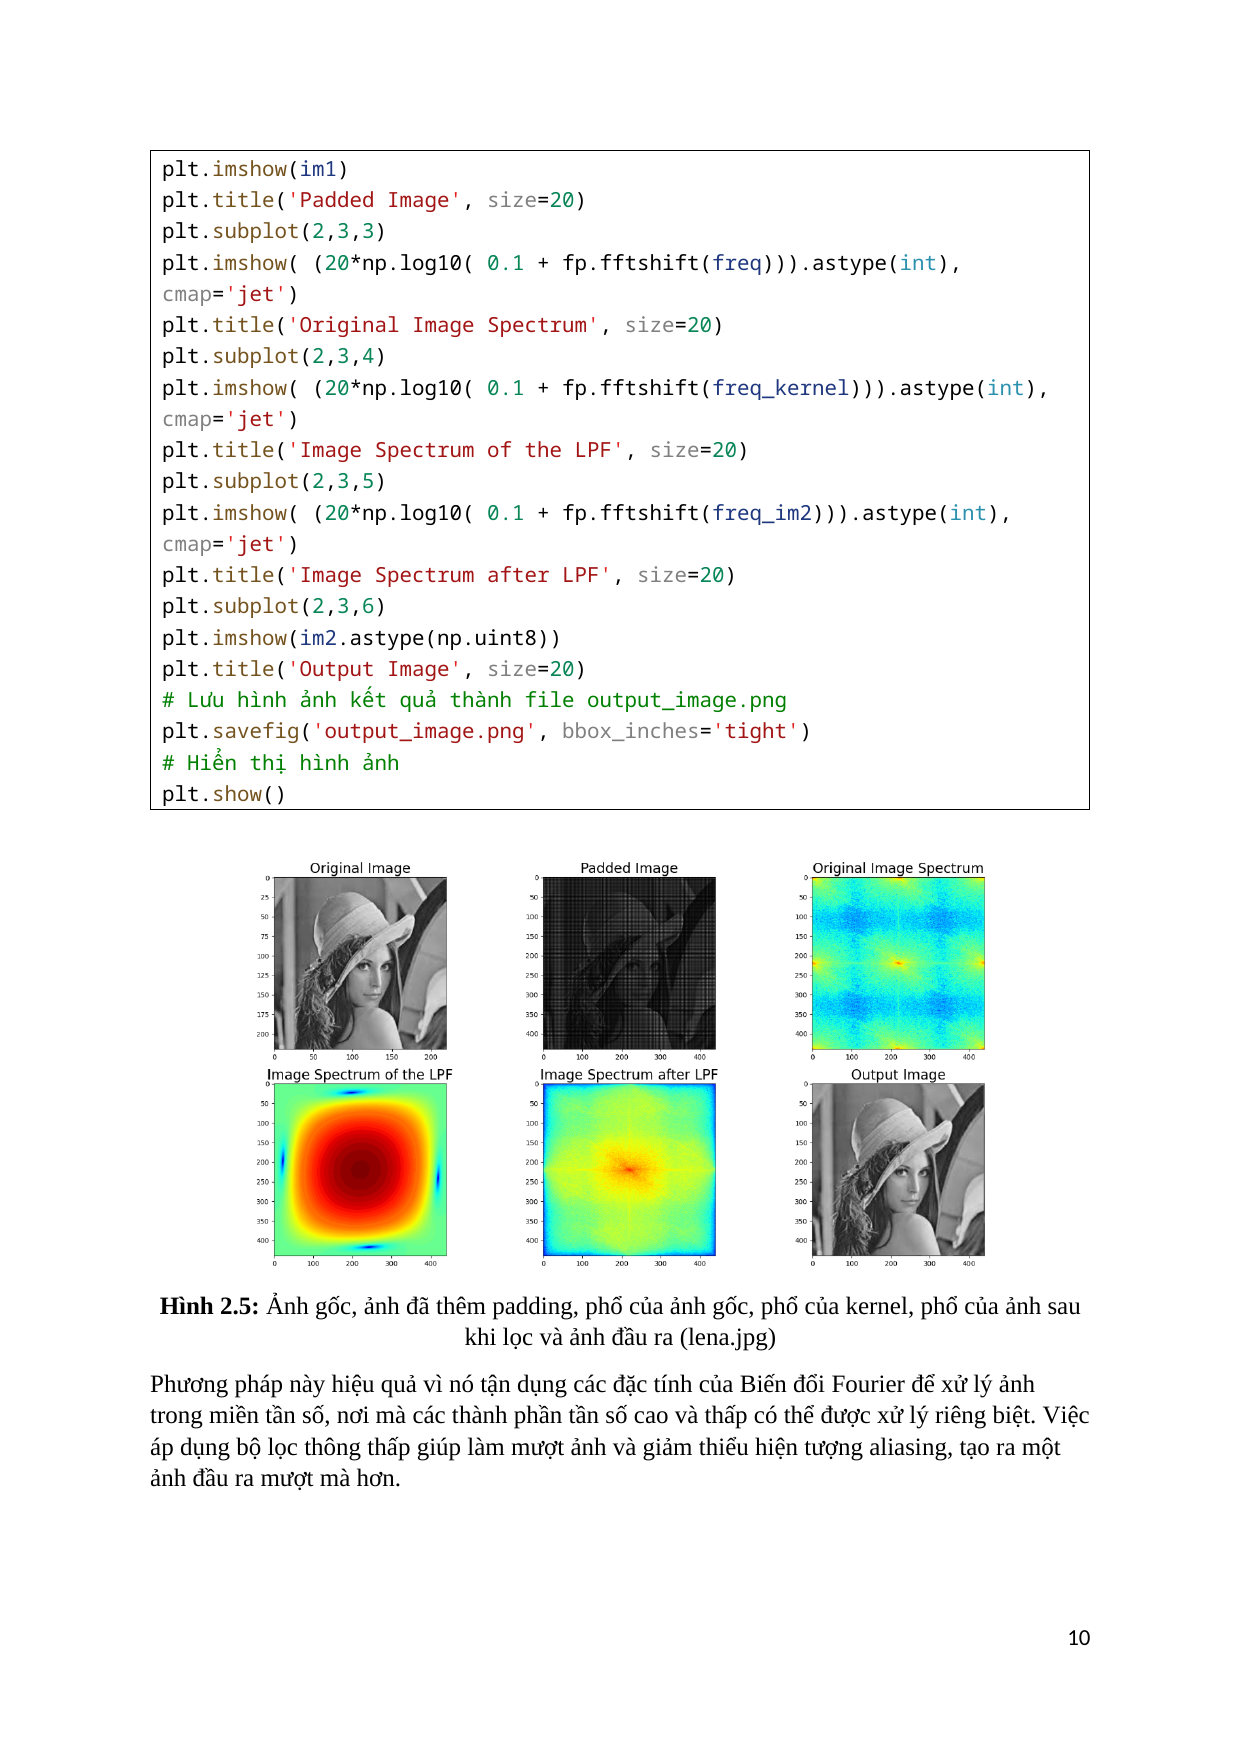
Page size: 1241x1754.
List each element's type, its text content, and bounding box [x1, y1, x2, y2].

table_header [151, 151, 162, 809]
text Phương pháp này hiệu quả vì nó tận dụng các đặc tính của Biến đổi Fourier để xử lý ảnh trong miền tần số, nơi mà các thành phần tần số cao và thấp có thể được xử lý riêng biệt. Việc áp dụng bộ lọc thông thấp giúp làm mượt ảnh và giảm thiểu hiện tượng aliasing, tạo ra một ảnh đầu ra mượt mà hơn. [150, 1369, 1090, 1491]
picture [251, 857, 989, 1272]
text Hình 2.5: Ảnh gốc, ảnh đã thêm padding, phổ của ảnh gốc, phổ của kernel, phổ của ảnh sau khi lọc và ảnh đầu ra (lena.jpg) [150, 1291, 1090, 1351]
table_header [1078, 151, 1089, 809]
